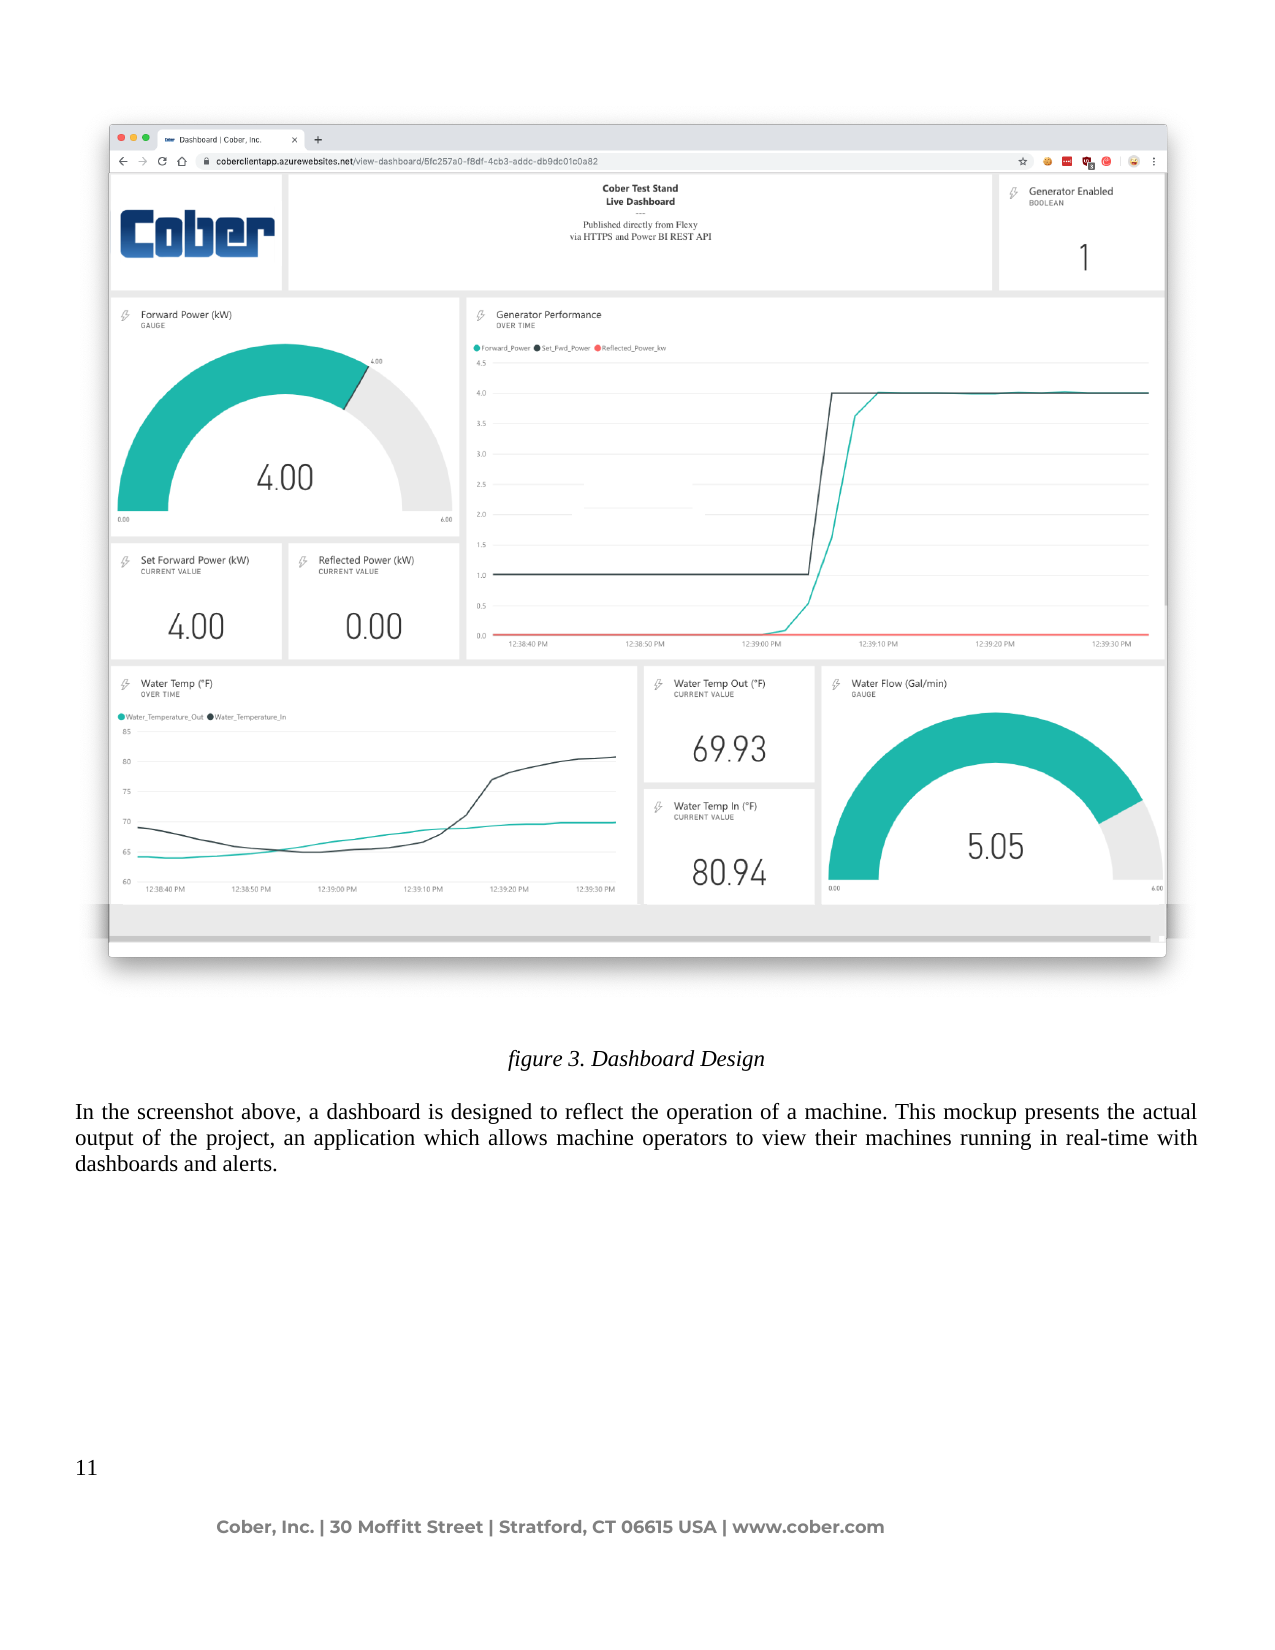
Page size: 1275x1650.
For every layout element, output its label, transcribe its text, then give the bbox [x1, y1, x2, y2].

picture [75, 101, 1200, 1037]
text figure 3. Dashboard Design [75, 1045, 1200, 1071]
text In the screenshot above, a dashboard is designed to reflect the operation of a machine. This mockup presents the actual output of the project, an application which allows machine operators to view their machines running in real-time with dashboards and alerts. [75, 1098, 1200, 1177]
